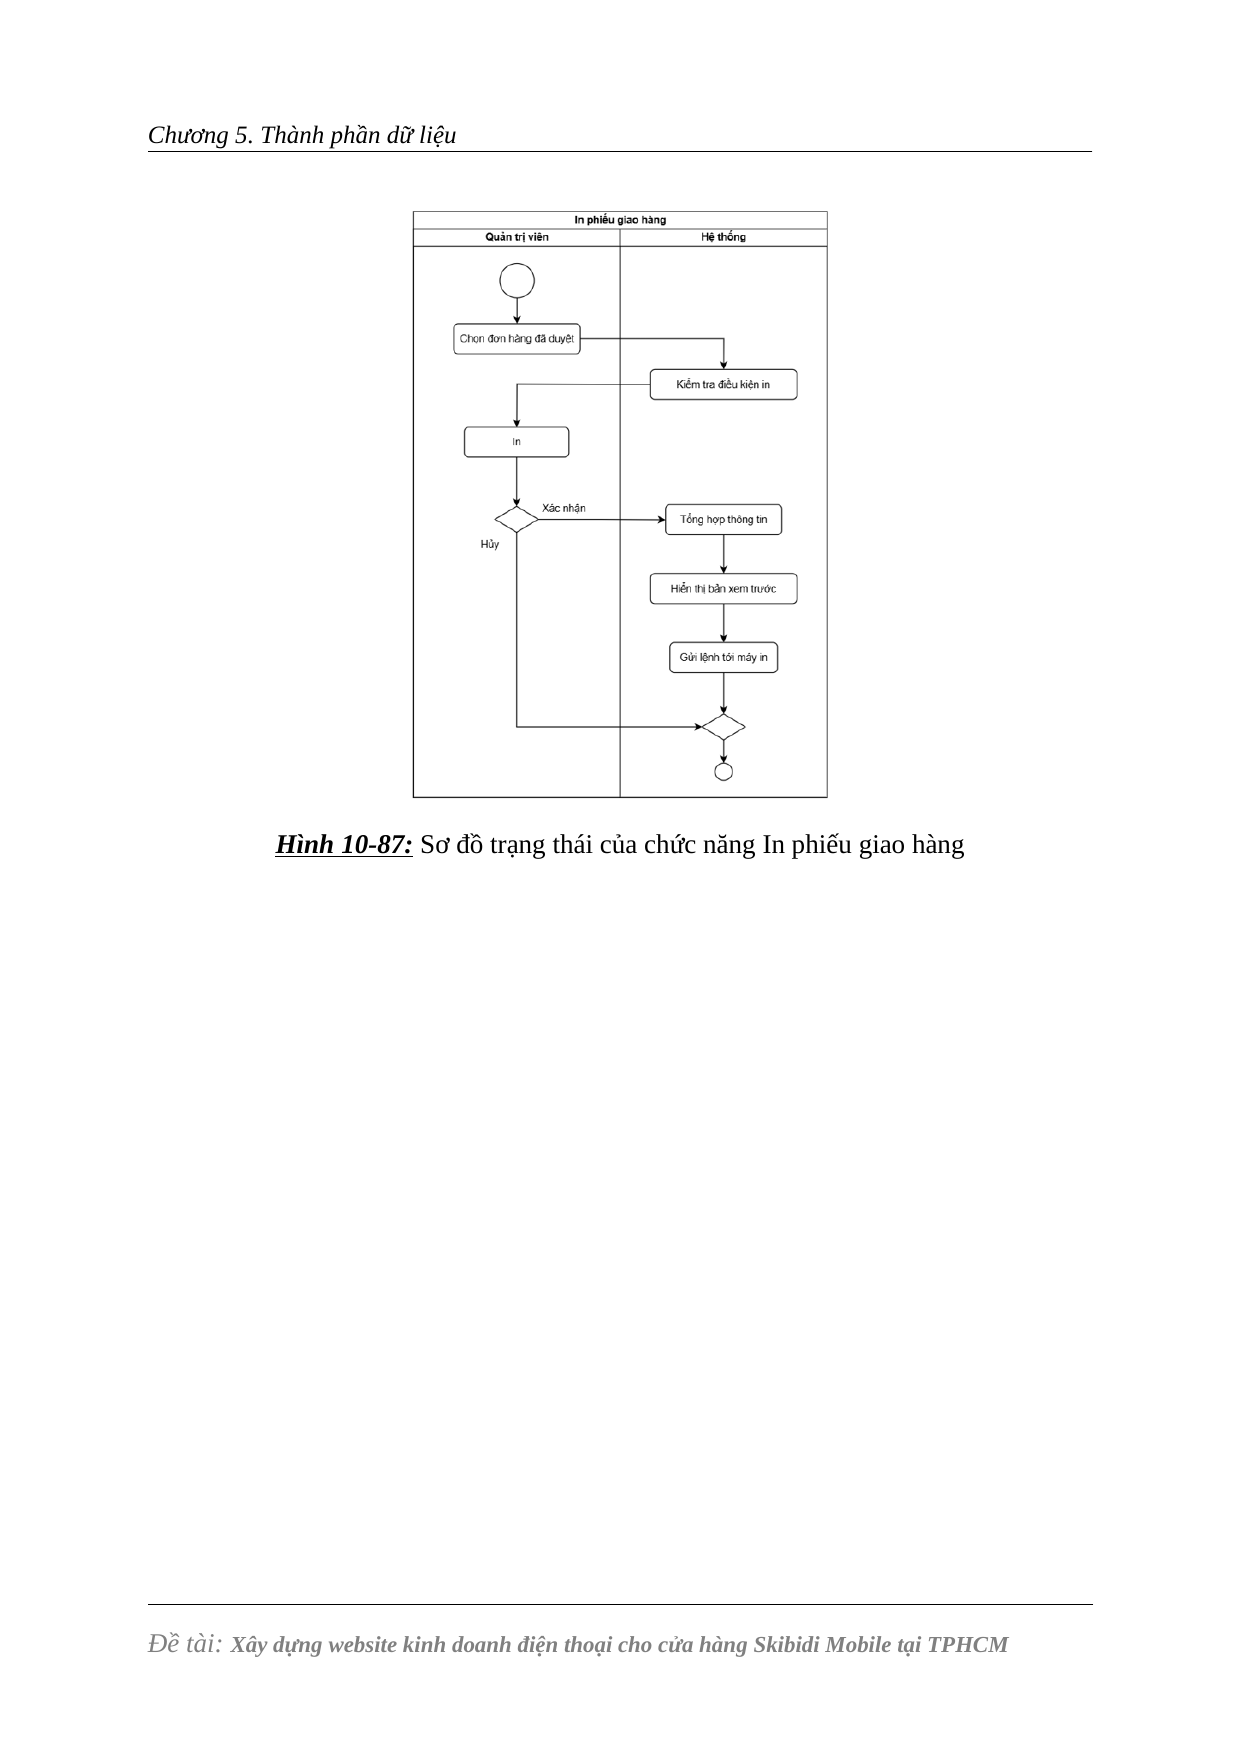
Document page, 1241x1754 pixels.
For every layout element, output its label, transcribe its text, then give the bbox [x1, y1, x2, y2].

picture [407, 206, 833, 807]
